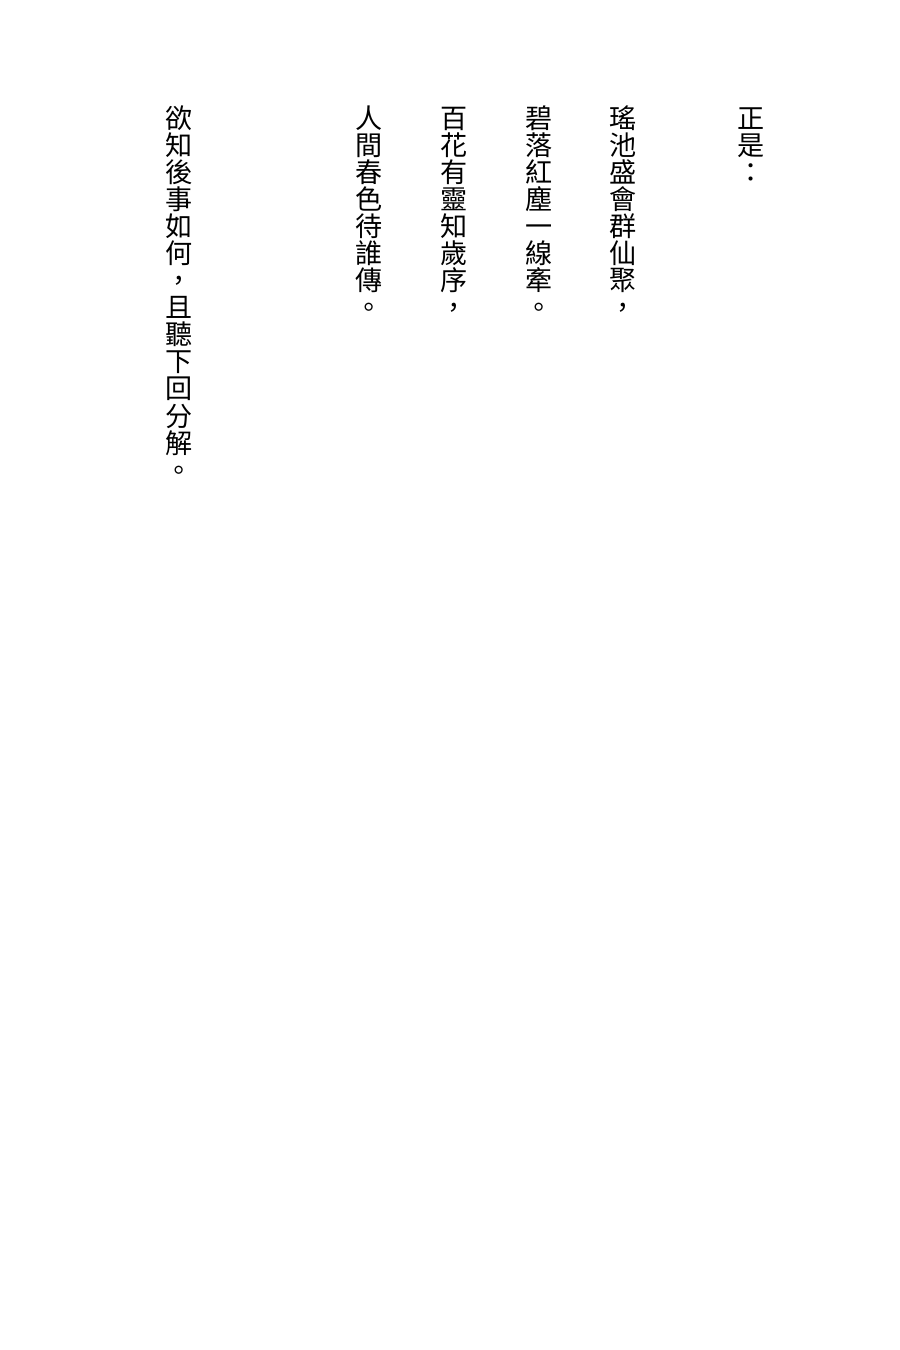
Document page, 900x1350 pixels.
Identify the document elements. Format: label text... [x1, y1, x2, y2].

text 欲知後事如何，且聽下回分解。 [116, 90, 238, 1260]
text 正是： 瑤池盛會群仙聚， 碧落紅塵一線牽。 百花有靈知歲序， 人間春色待誰傳。 [264, 90, 810, 1260]
